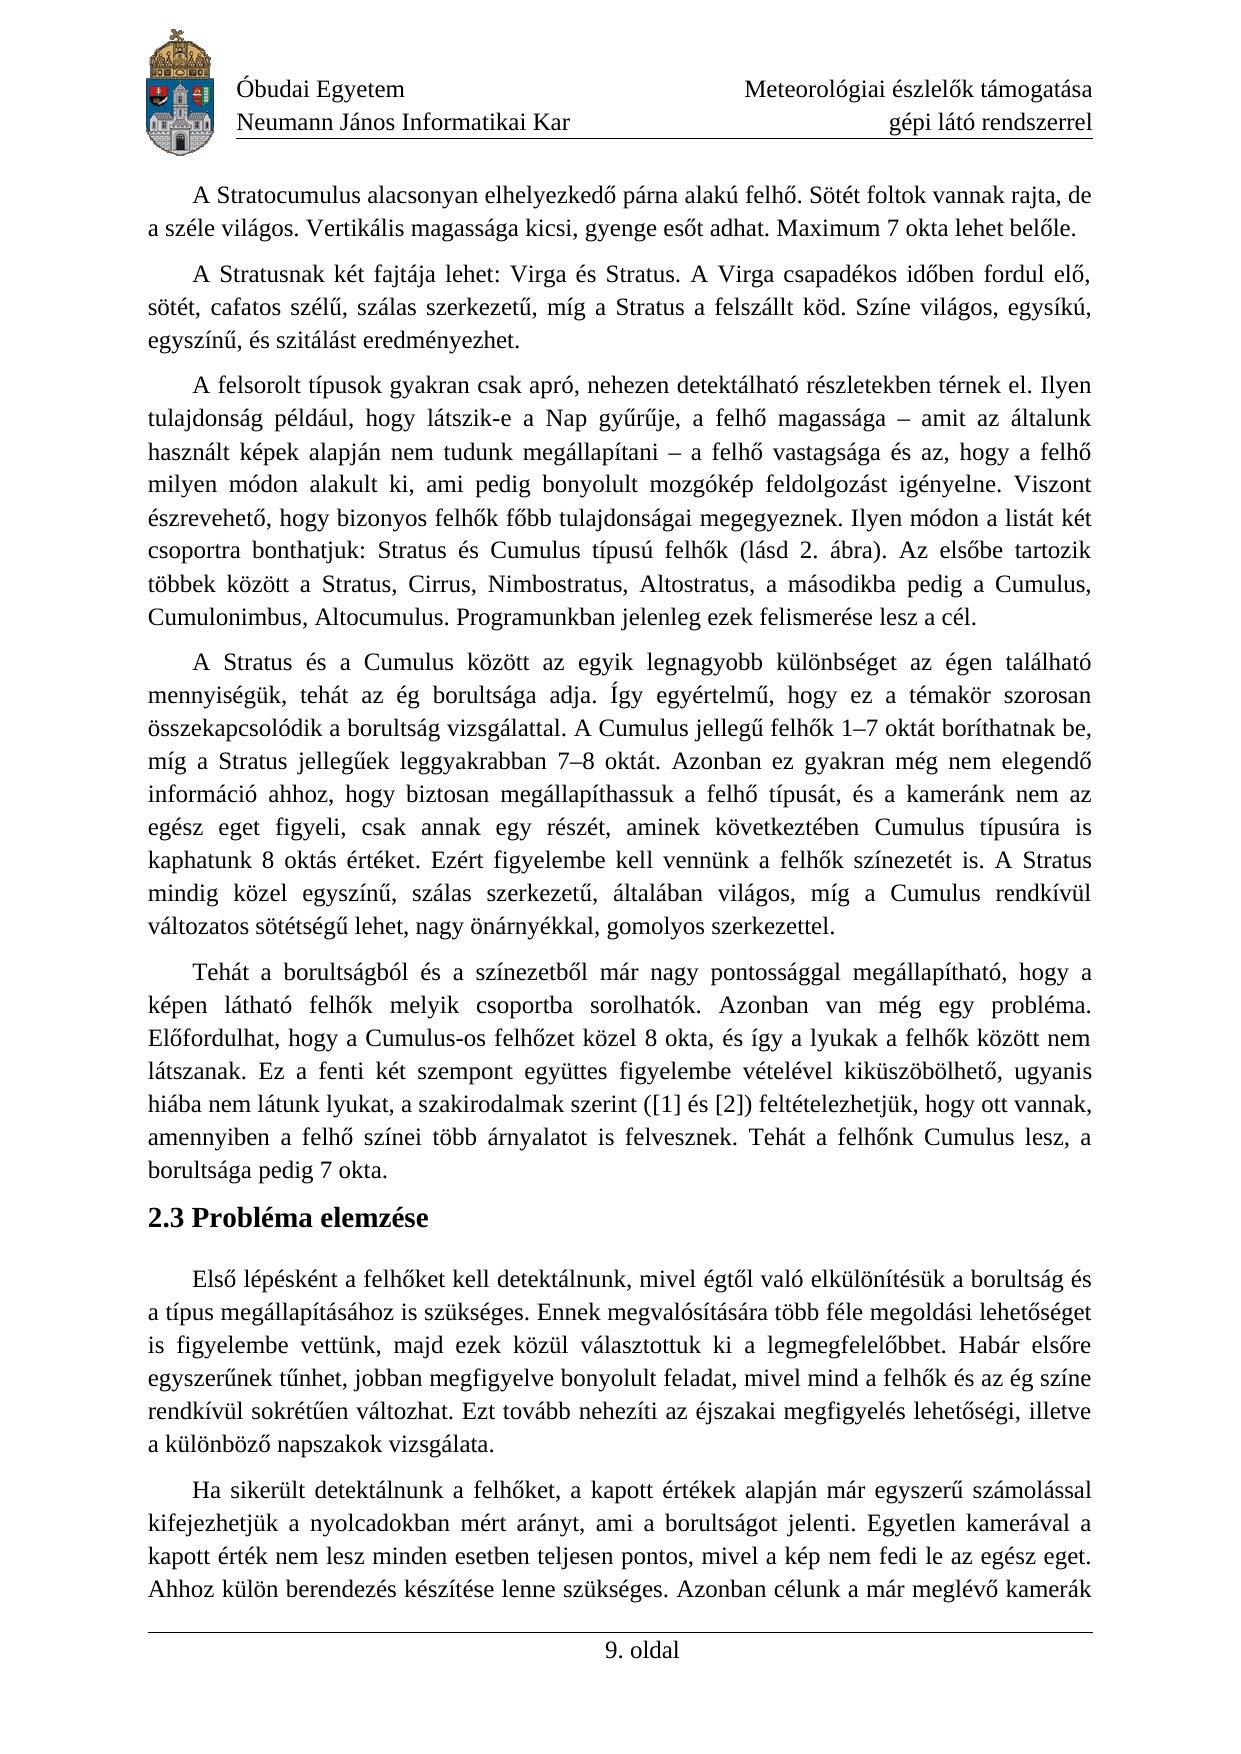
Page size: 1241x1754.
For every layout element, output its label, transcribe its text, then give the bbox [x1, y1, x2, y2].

picture [146, 28, 215, 157]
subtitle 2.3 Probléma elemzése [148, 1201, 1093, 1234]
text Első lépésként a felhőket kell detektálnunk, mivel égtől való elkülönítésük a borultság és a típus megállapításához is szükséges. Ennek megvalósítására több féle megoldási lehetőséget is figyelembe vettünk, majd ezek közül választottuk ki a legmegfelelőbbet. Habár elsőre egyszerűnek tűnhet, jobban megfigyelve bonyolult feladat, mivel mind a felhők és az ég színe rendkívül sokrétűen változhat. Ezt tovább nehezíti az éjszakai megfigyelés lehetőségi, illetve a különböző napszakok vizsgálata. [148, 1264, 1093, 1458]
text Tehát a borultságból és a színezetből már nagy pontossággal megállapítható, hogy a képen látható felhők melyik csoportba sorolhatók. Azonban van még egy probléma. Előfordulhat, hogy a Cumulus-os felhőzet közel 8 okta, és így a lyukak a felhők között nem látszanak. Ez a fenti két szempont együttes figyelembe vételével kiküszöbölhető, ugyanis hiába nem látunk lyukat, a szakirodalmak szerint ([1] és [2]) feltételezhetjük, hogy ott vannak, amennyiben a felhő színei több árnyalatot is felvesznek. Tehát a felhőnk Cumulus lesz, a borultsága pedig 7 okta. [148, 957, 1093, 1184]
text A Stratocumulus alacsonyan elhelyezkedő párna alakú felhő. Sötét foltok vannak rajta, de a széle világos. Vertikális magassága kicsi, gyenge esőt adhat. Maximum 7 okta lehet belőle. [148, 180, 1093, 242]
text A felsorolt típusok gyakran csak apró, nehezen detektálható részletekben térnek el. Ilyen tulajdonság például, hogy látszik-e a Nap gyűrűje, a felhő magassága – amit az általunk használt képek alapján nem tudunk megállapítani – a felhő vastagsága és az, hogy a felhő milyen módon alakult ki, ami pedig bonyolult mozgókép feldolgozást igényelne. Viszont észrevehető, hogy bizonyos felhők főbb tulajdonságai megegyeznek. Ilyen módon a listát két csoportra bonthatjuk: Stratus és Cumulus típusú felhők (lásd 2. ábra). Az elsőbe tartozik többek között a Stratus, Cirrus, Nimbostratus, Altostratus, a másodikba pedig a Cumulus, Cumulonimbus, Altocumulus. Programunkban jelenleg ezek felismerése lesz a cél. [148, 371, 1093, 630]
text A Stratus és a Cumulus között az egyik legnagyobb különbséget az égen található mennyiségük, tehát az ég borultsága adja. Így egyértelmű, hogy ez a témakör szorosan összekapcsolódik a borultság vizsgálattal. A Cumulus jellegű felhők 1–7 oktát boríthatnak be, míg a Stratus jellegűek leggyakrabban 7–8 oktát. Azonban ez gyakran még nem elegendő információ ahhoz, hogy biztosan megállapíthassuk a felhő típusát, és a kameránk nem az egész eget figyeli, csak annak egy részét, aminek következtében Cumulus típusúra is kaphatunk 8 oktás értéket. Ezért figyelembe kell vennünk a felhők színezetét is. A Stratus mindig közel egyszínű, szálas szerkezetű, általában világos, míg a Cumulus rendkívül változatos sötétségű lehet, nagy önárnyékkal, gomolyos szerkezettel. [148, 647, 1093, 940]
text A Stratusnak két fajtája lehet: Virga és Stratus. A Virga csapadékos időben fordul elő, sötét, cafatos szélű, szálas szerkezetű, míg a Stratus a felszállt köd. Színe világos, egysíkú, egyszínű, és szitálást eredményezhet. [148, 259, 1093, 354]
